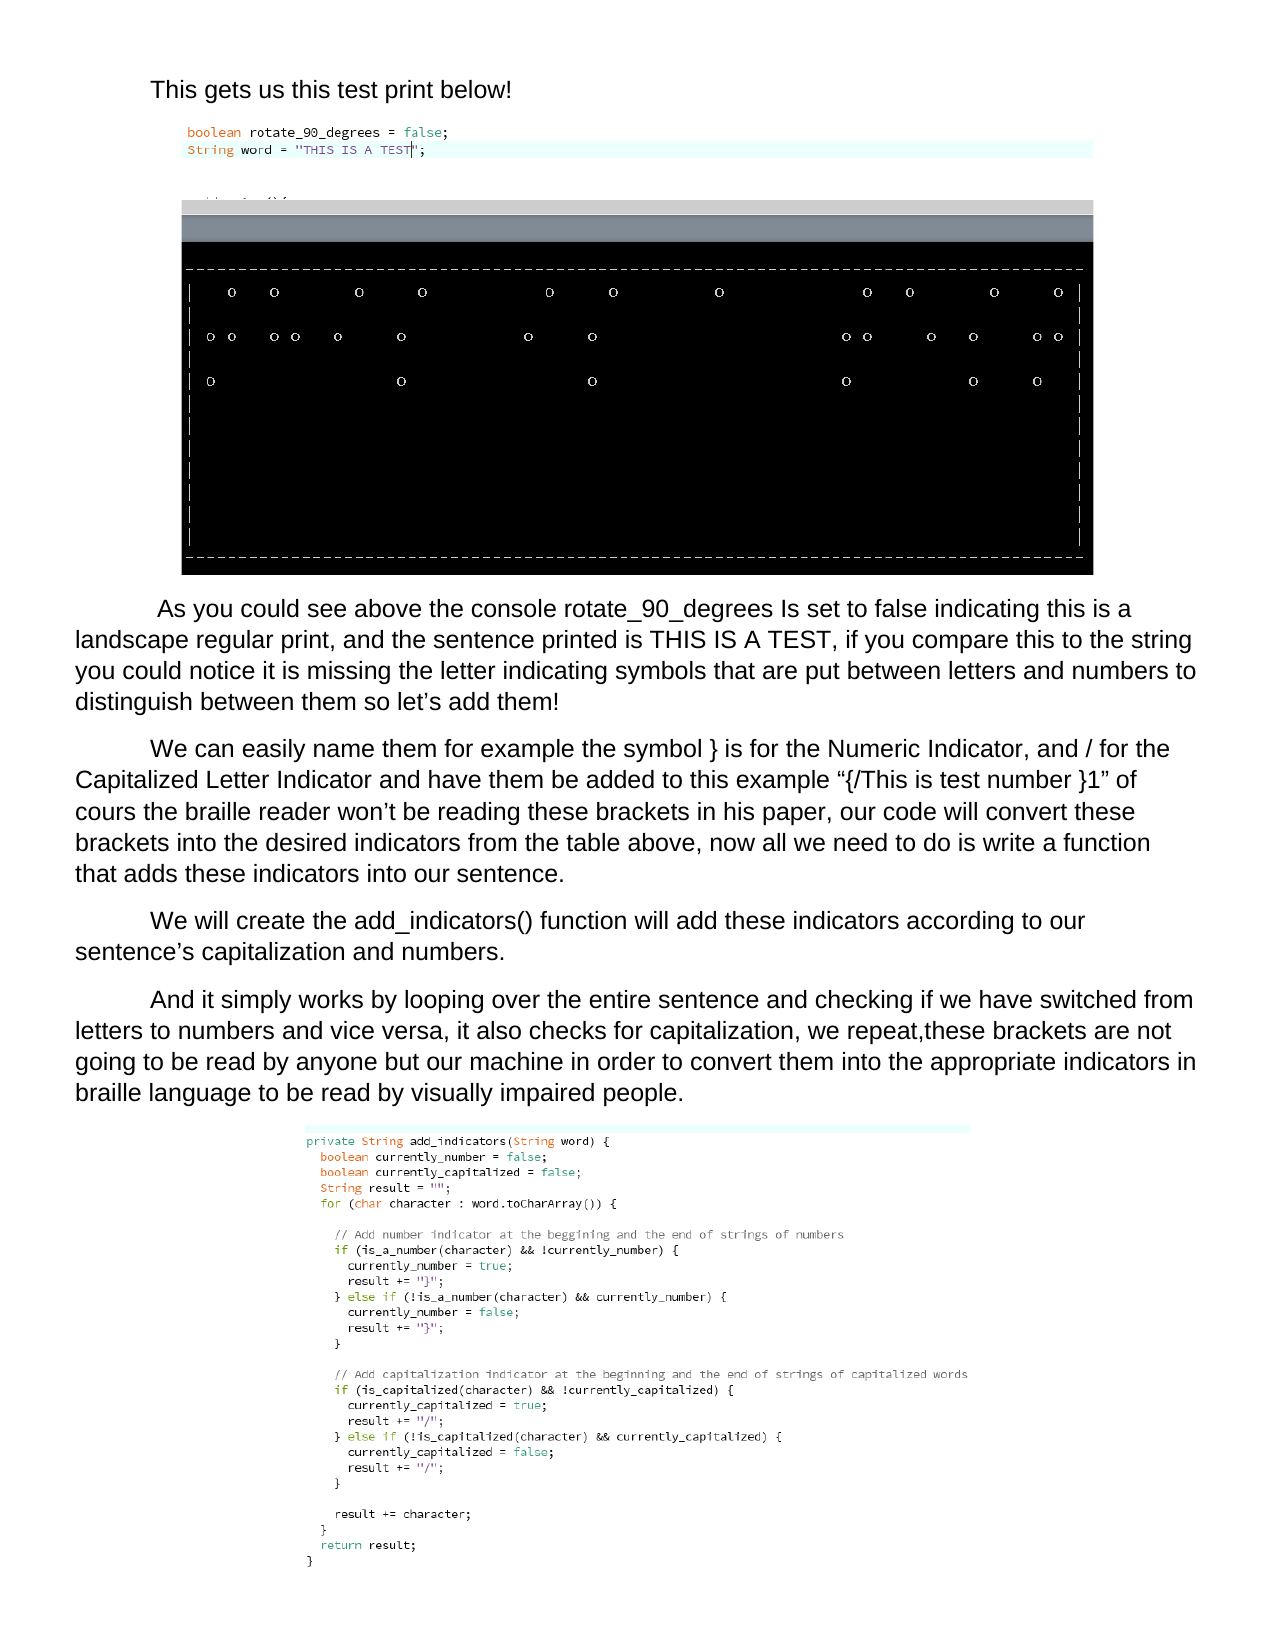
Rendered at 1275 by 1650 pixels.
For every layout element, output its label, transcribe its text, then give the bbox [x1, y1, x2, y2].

text This gets us this test print below! [75, 75, 1200, 104]
text We will create the add_indicators() function will add these indicators according to our sentence’s capitalization and numbers. [75, 906, 1200, 966]
text We can easily name them for example the symbol } is for the Numeric Indicator, and / for the Capitalized Letter Indicator and have them be added to this example “{/This is test number }1” of cours the braille reader won’t be reading these brackets in his paper, our code will convert these brackets into the desired indicators from the table above, now all we need to do is write a function that adds these indicators into our sentence. [75, 734, 1200, 887]
text And it simply works by looping over the entire sentence and checking if we have switched from letters to numbers and vice versa, it also checks for capitalization, we repeat,these brackets are not going to be read by anyone but our machine in order to convert them into the appropriate indicators in braille language to be read by visually impaired people. [75, 985, 1200, 1107]
text As you could see above the console rotate_90_degrees Is set to false indicating this is a landscape regular print, and the sentence printed is THIS IS A TEST, if you compare this to the string you could notice it is missing the letter indicating symbols that are put between letters and numbers to distinguish between them so let’s add them! [75, 593, 1200, 715]
picture [181, 122, 1094, 575]
picture [305, 1125, 970, 1573]
